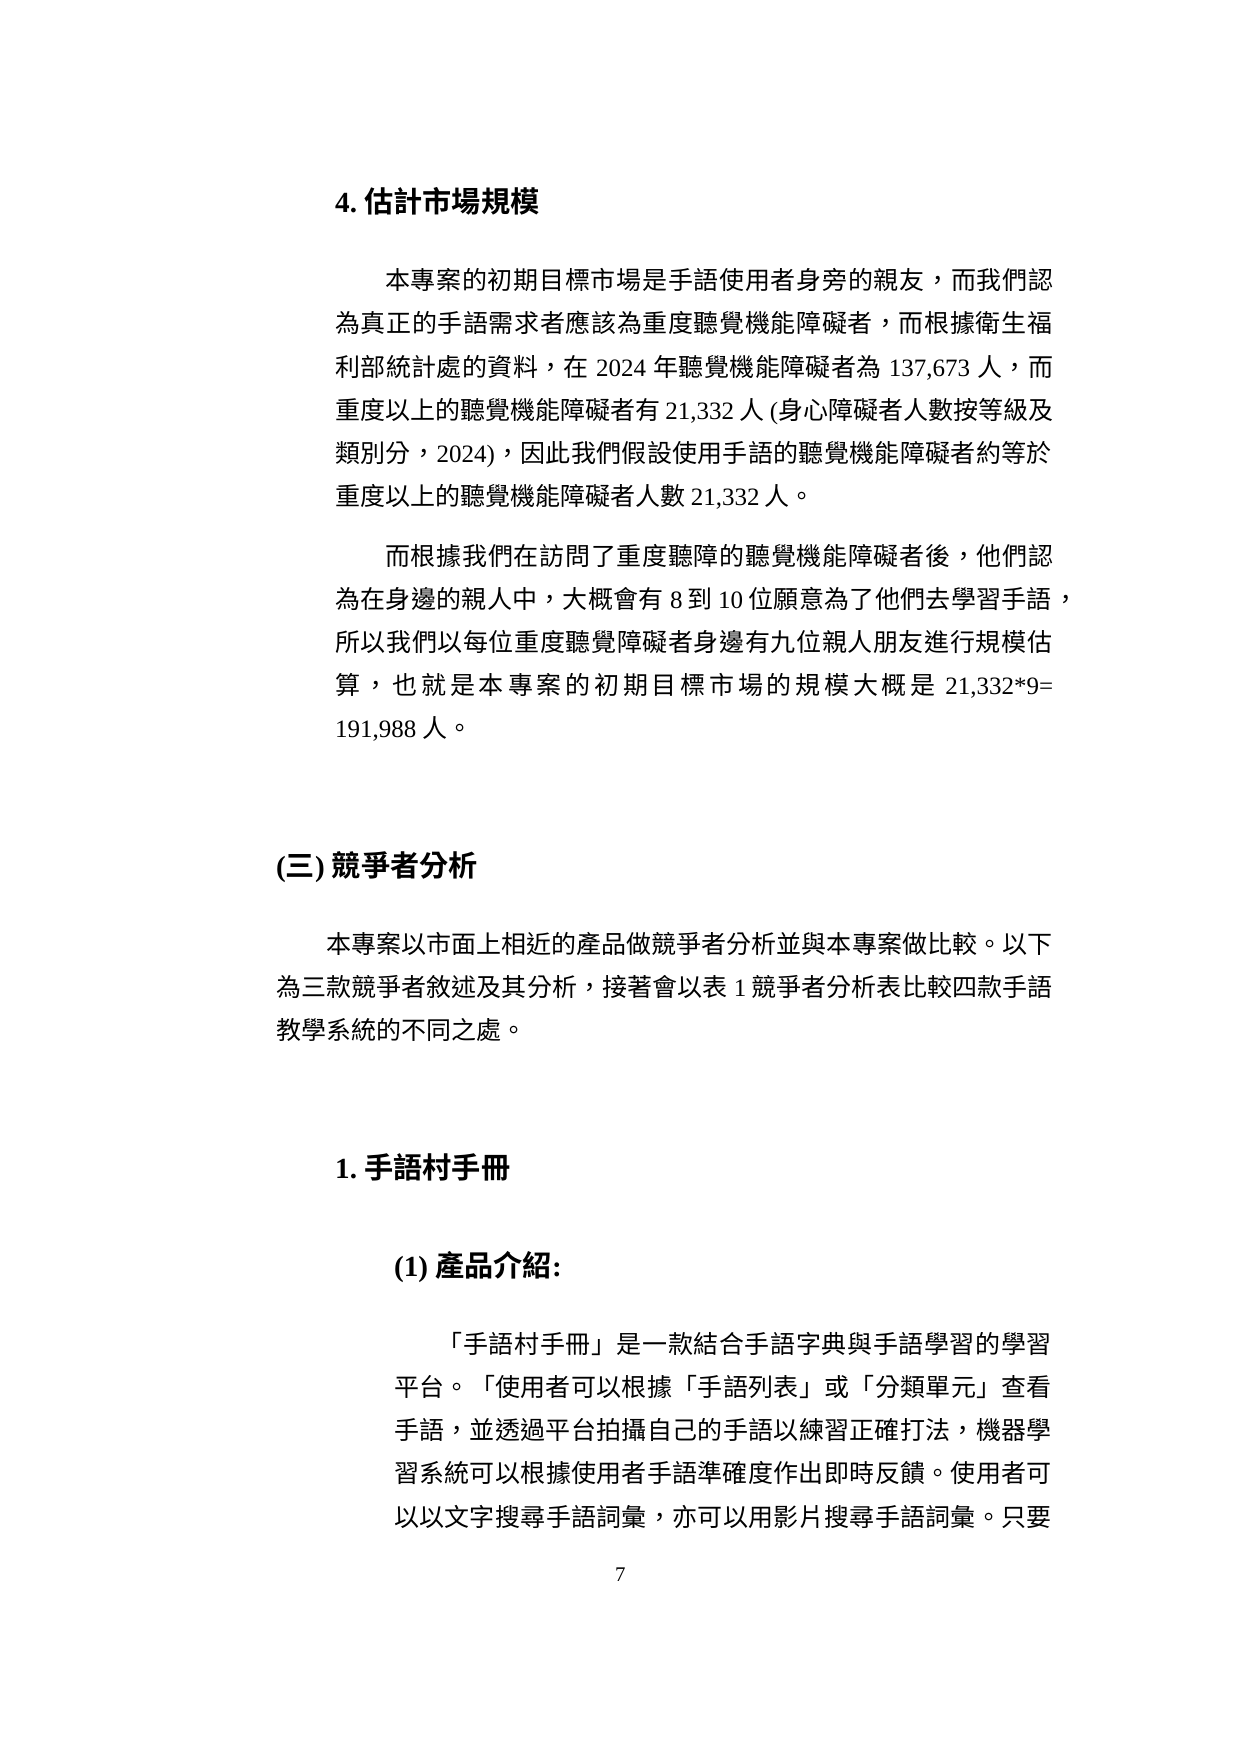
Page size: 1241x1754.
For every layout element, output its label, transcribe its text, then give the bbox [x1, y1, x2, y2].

text 產品介紹: [349, 1226, 1053, 1301]
text 手語村手冊 [335, 1128, 1053, 1203]
text 競爭者分析 [276, 826, 1053, 901]
text 本專案的初期目標市場是手語使用者身旁的親友，而我們認為真正的手語需求者應該為重度聽覺機能障礙者，而根據衛生福利部統計處的資料，在 2024 年聽覺機能障礙者為 137,673 人，而重度以上的聽覺機能障礙者有21,332人 (身心障礙者人數按等級及類別分，2024)，因此我們假設使用手語的聽覺機能障礙者約等於重度以上的聽覺機能障礙者人數 21,332人。 [335, 260, 1053, 513]
text 估計市場規模 [335, 162, 1053, 237]
text 而根據我們在訪問了重度聽障的聽覺機能障礙者後，他們認為在身邊的親人中，大概會有8到10位願意為了他們去學習手語，所以我們以每位重度聽覺障礙者身邊有九位親人朋友進行規模估算，也就是本專案的初期目標市場的規模大概是21,332*9= 191,988 人。 [335, 535, 1053, 745]
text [394, 1324, 1053, 1534]
text 本專案以市面上相近的產品做競爭者分析並與本專案做比較。以下為三款競爭者敘述及其分析，接著會以表1競爭者分析表比較四款手語教學系統的不同之處。 [276, 924, 1053, 1048]
